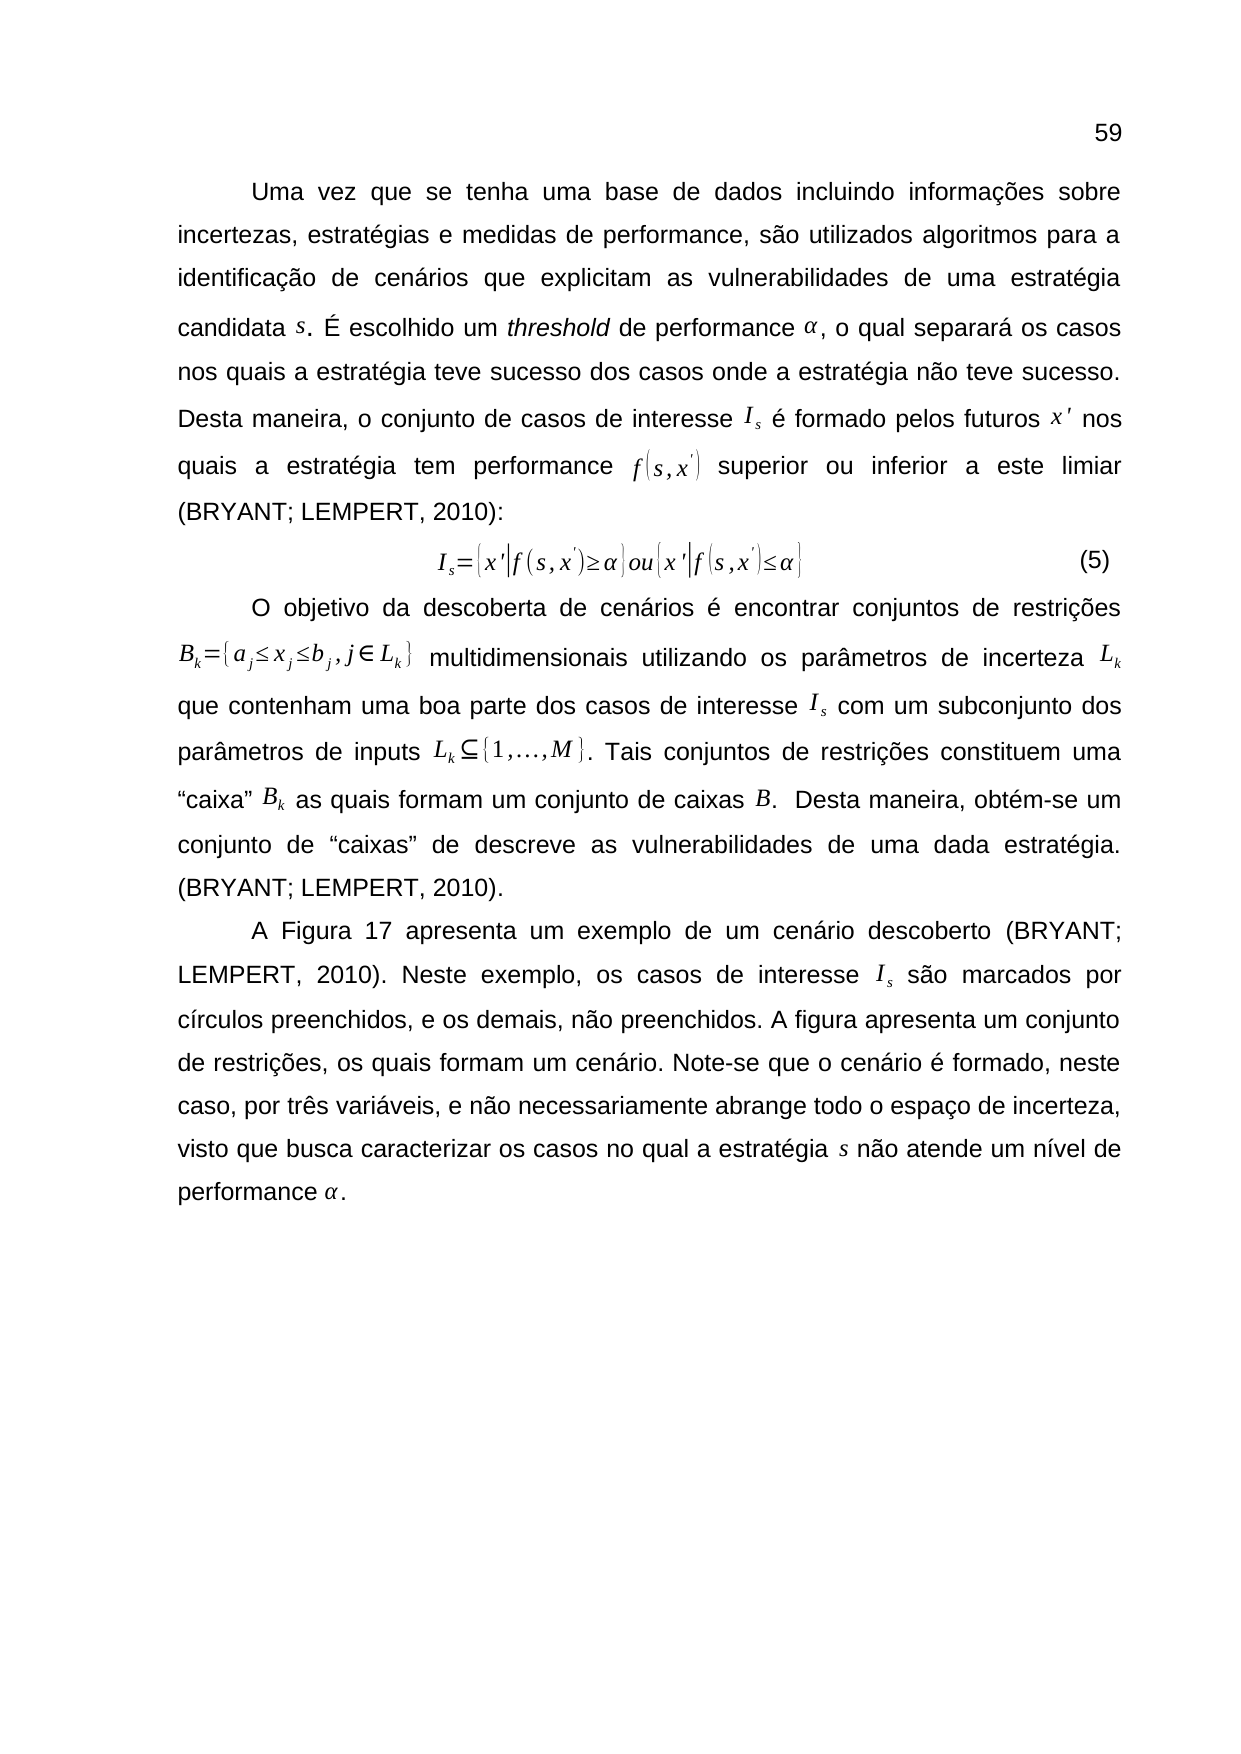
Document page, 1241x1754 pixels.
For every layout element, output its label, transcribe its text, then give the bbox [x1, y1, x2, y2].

table_header [177, 541, 989, 593]
text O objetivo da descoberta de cenários é encontrar conjuntos de restrições multidimensionais utilizando os parâmetros de incerteza que contenham uma boa parte dos casos de interesse com um subconjunto dos parâmetros de inputs . Tais conjuntos de restrições constituem uma “caixa” as quais formam um conjunto de caixas . Desta maneira, obtém-se um conjunto de “caixas” de descreve as vulnerabilidades de uma dada estratégia. (BRYANT; LEMPERT, 2010). [177, 593, 1122, 902]
table_header (5) [989, 541, 1121, 593]
text Uma vez que se tenha uma base de dados incluindo informações sobre incertezas, estratégias e medidas de performance, são utilizados algoritmos para a identificação de cenários que explicitam as vulnerabilidades de uma estratégia candidata . É escolhido um threshold de performance , o qual separará os casos nos quais a estratégia teve sucesso dos casos onde a estratégia não teve sucesso. Desta maneira, o conjunto de casos de interesse é formado pelos futuros nos quais a estratégia tem performance superior ou inferior a este limiar (BRYANT; LEMPERT, 2010): [177, 177, 1122, 526]
text A Figura 17 apresenta um exemplo de um cenário descoberto (BRYANT; LEMPERT, 2010). Neste exemplo, os casos de interesse são marcados por círculos preenchidos, e os demais, não preenchidos. A figura apresenta um conjunto de restrições, os quais formam um cenário. Note-se que o cenário é formado, neste caso, por três variáveis, e não necessariamente abrange todo o espaço de incerteza, visto que busca caracterizar os casos no qual a estratégia não atende um nível de performance . [177, 916, 1122, 1206]
